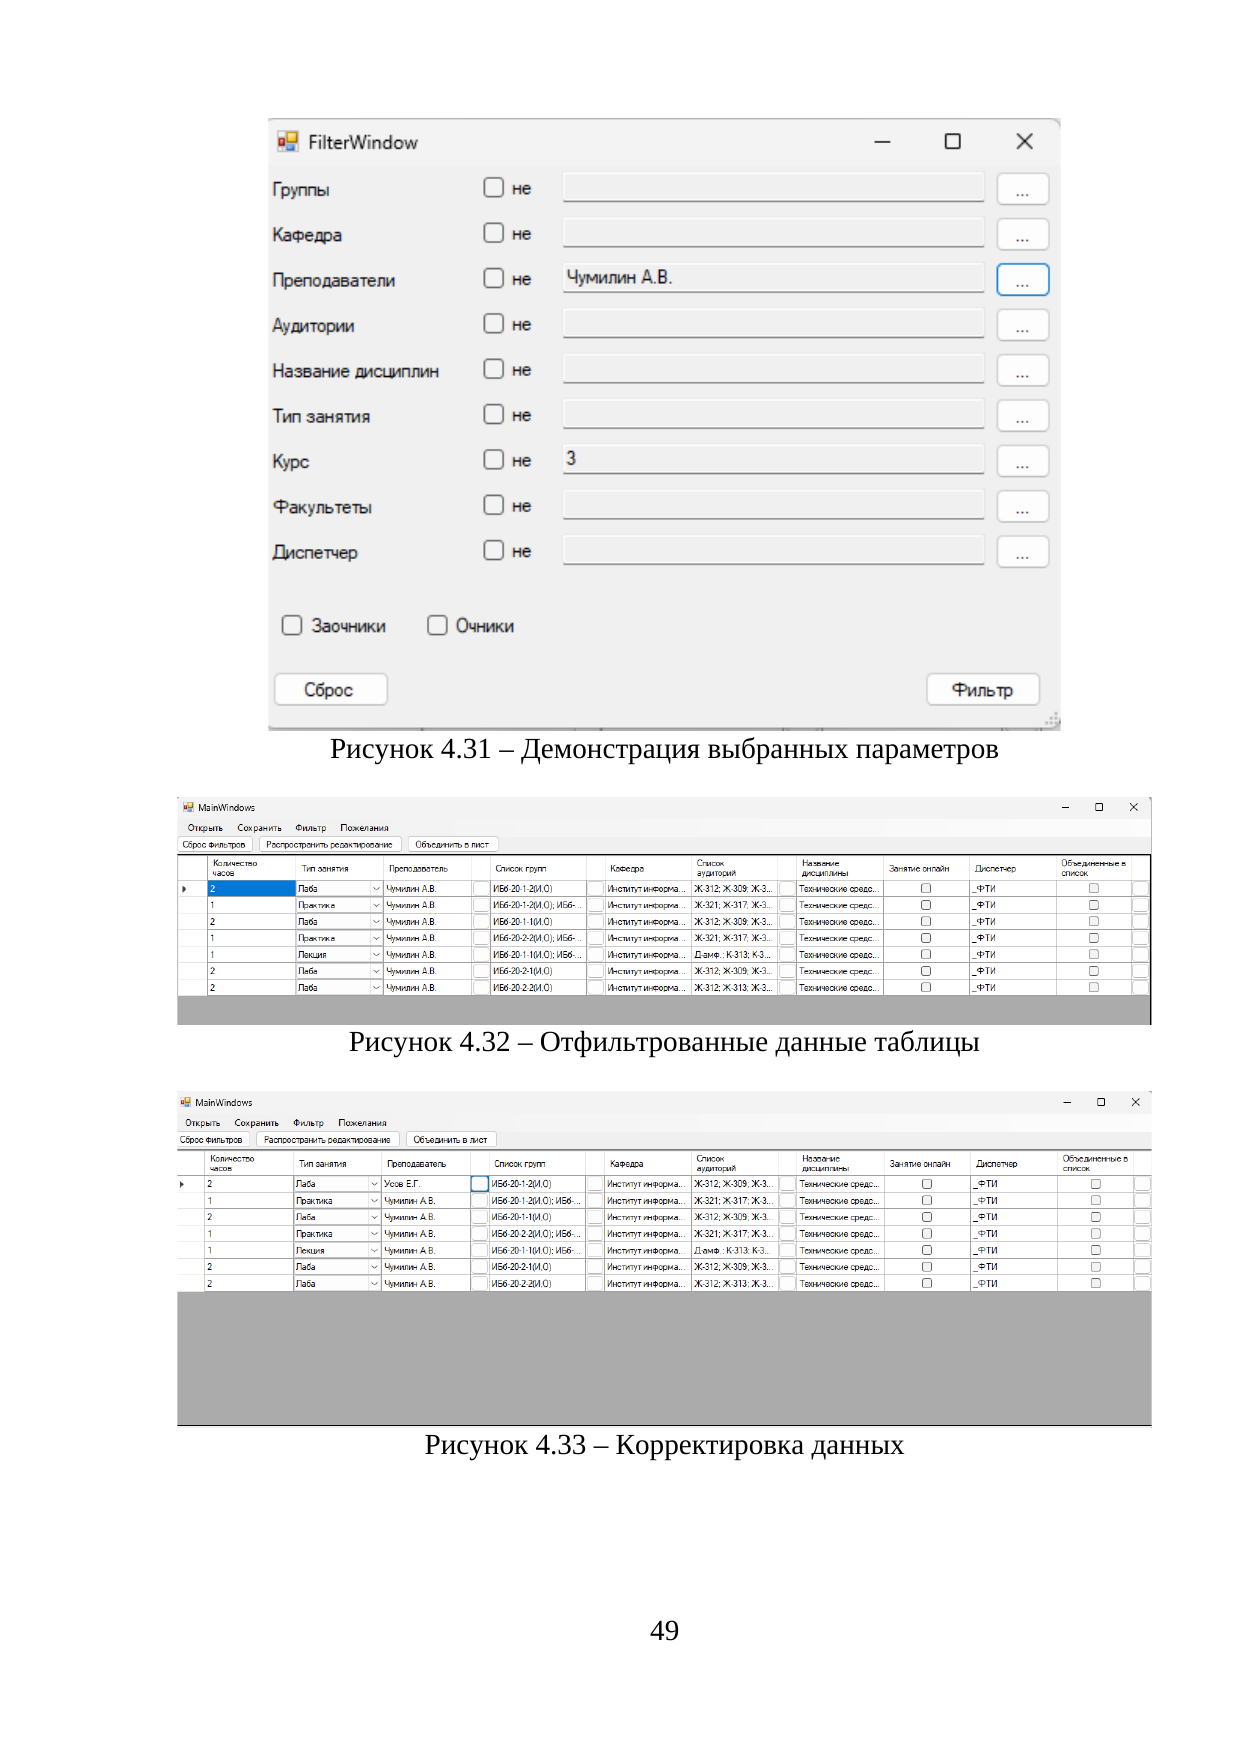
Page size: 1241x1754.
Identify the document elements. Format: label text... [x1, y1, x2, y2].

text Рисунок 4.31 – Демонстрация выбранных параметров [177, 731, 1152, 764]
text Рисунок 4.32 – Отфильтрованные данные таблицы [177, 1025, 1152, 1058]
picture [268, 118, 1061, 731]
picture [177, 1091, 1152, 1428]
picture [177, 797, 1152, 1025]
text Рисунок 4.33 – Корректировка данных [177, 1428, 1152, 1461]
